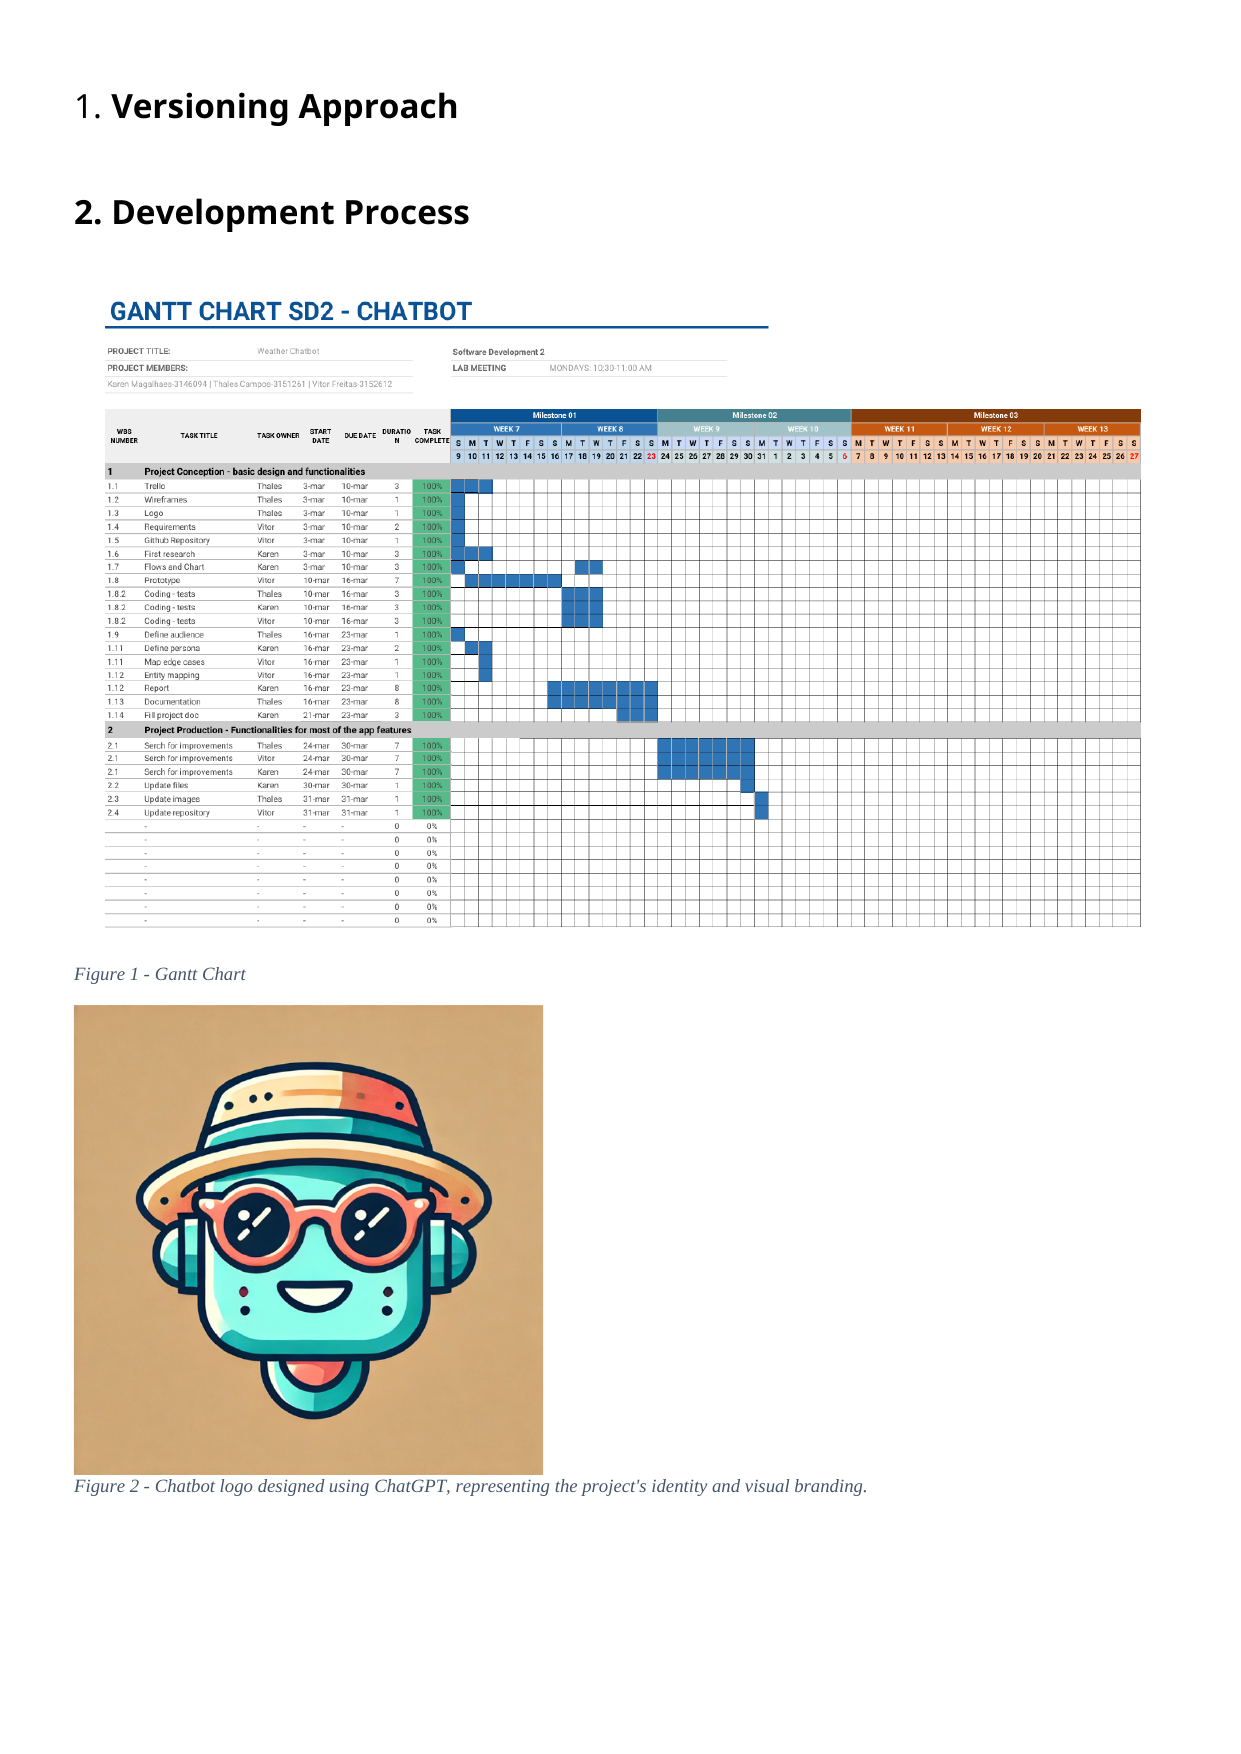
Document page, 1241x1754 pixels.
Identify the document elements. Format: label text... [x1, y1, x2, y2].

picture [73, 1005, 544, 1475]
subtitle Versioning Approach [74, 83, 1181, 129]
subtitle Development Process [74, 189, 1181, 234]
picture [73, 269, 1171, 932]
